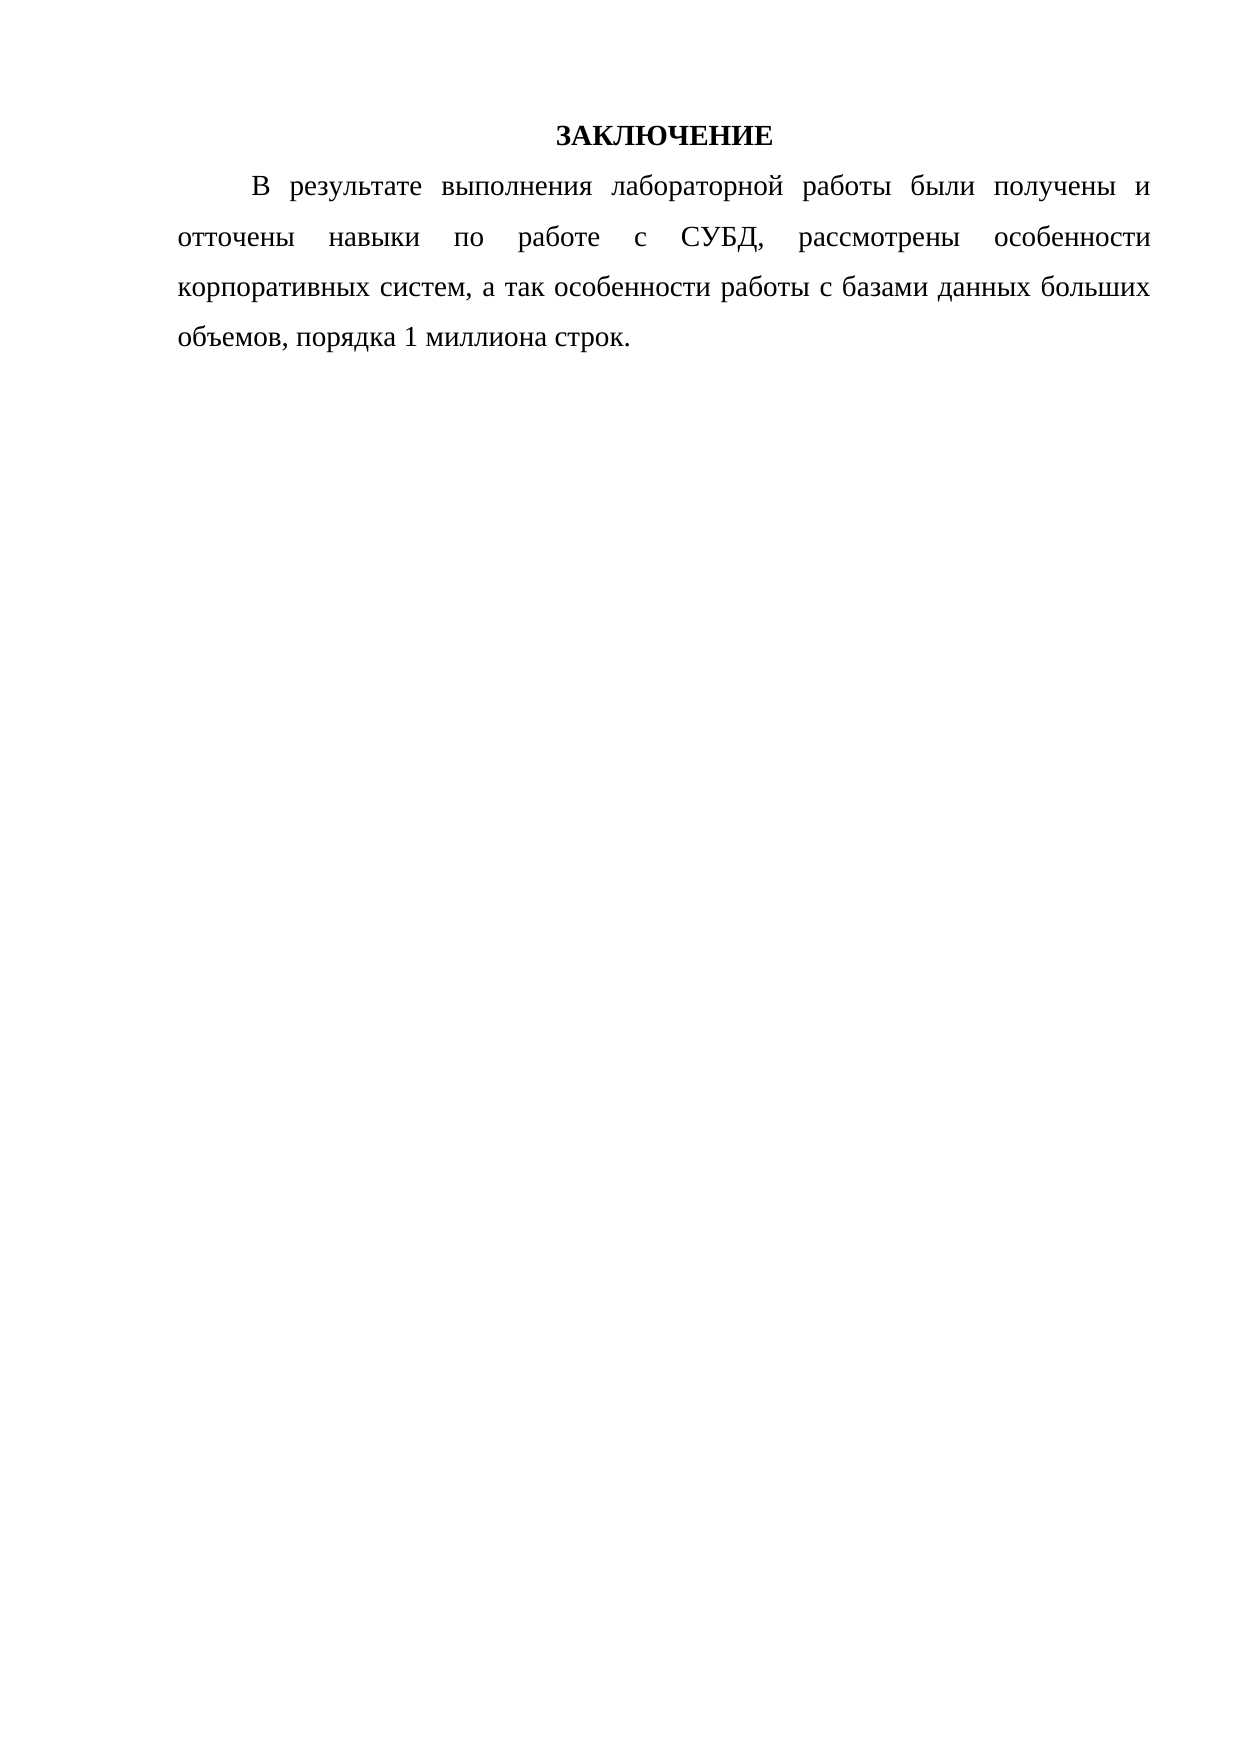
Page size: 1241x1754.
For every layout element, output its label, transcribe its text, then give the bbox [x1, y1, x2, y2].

text В результате выполнения лабораторной работы были получены и отточены навыки по работе с СУБД, рассмотрены особенности корпоративных систем, а так особенности работы с базами данных больших объемов, порядка 1 миллиона строк. [177, 168, 1152, 353]
text ЗАКЛЮЧЕНИЕ [177, 118, 1152, 152]
